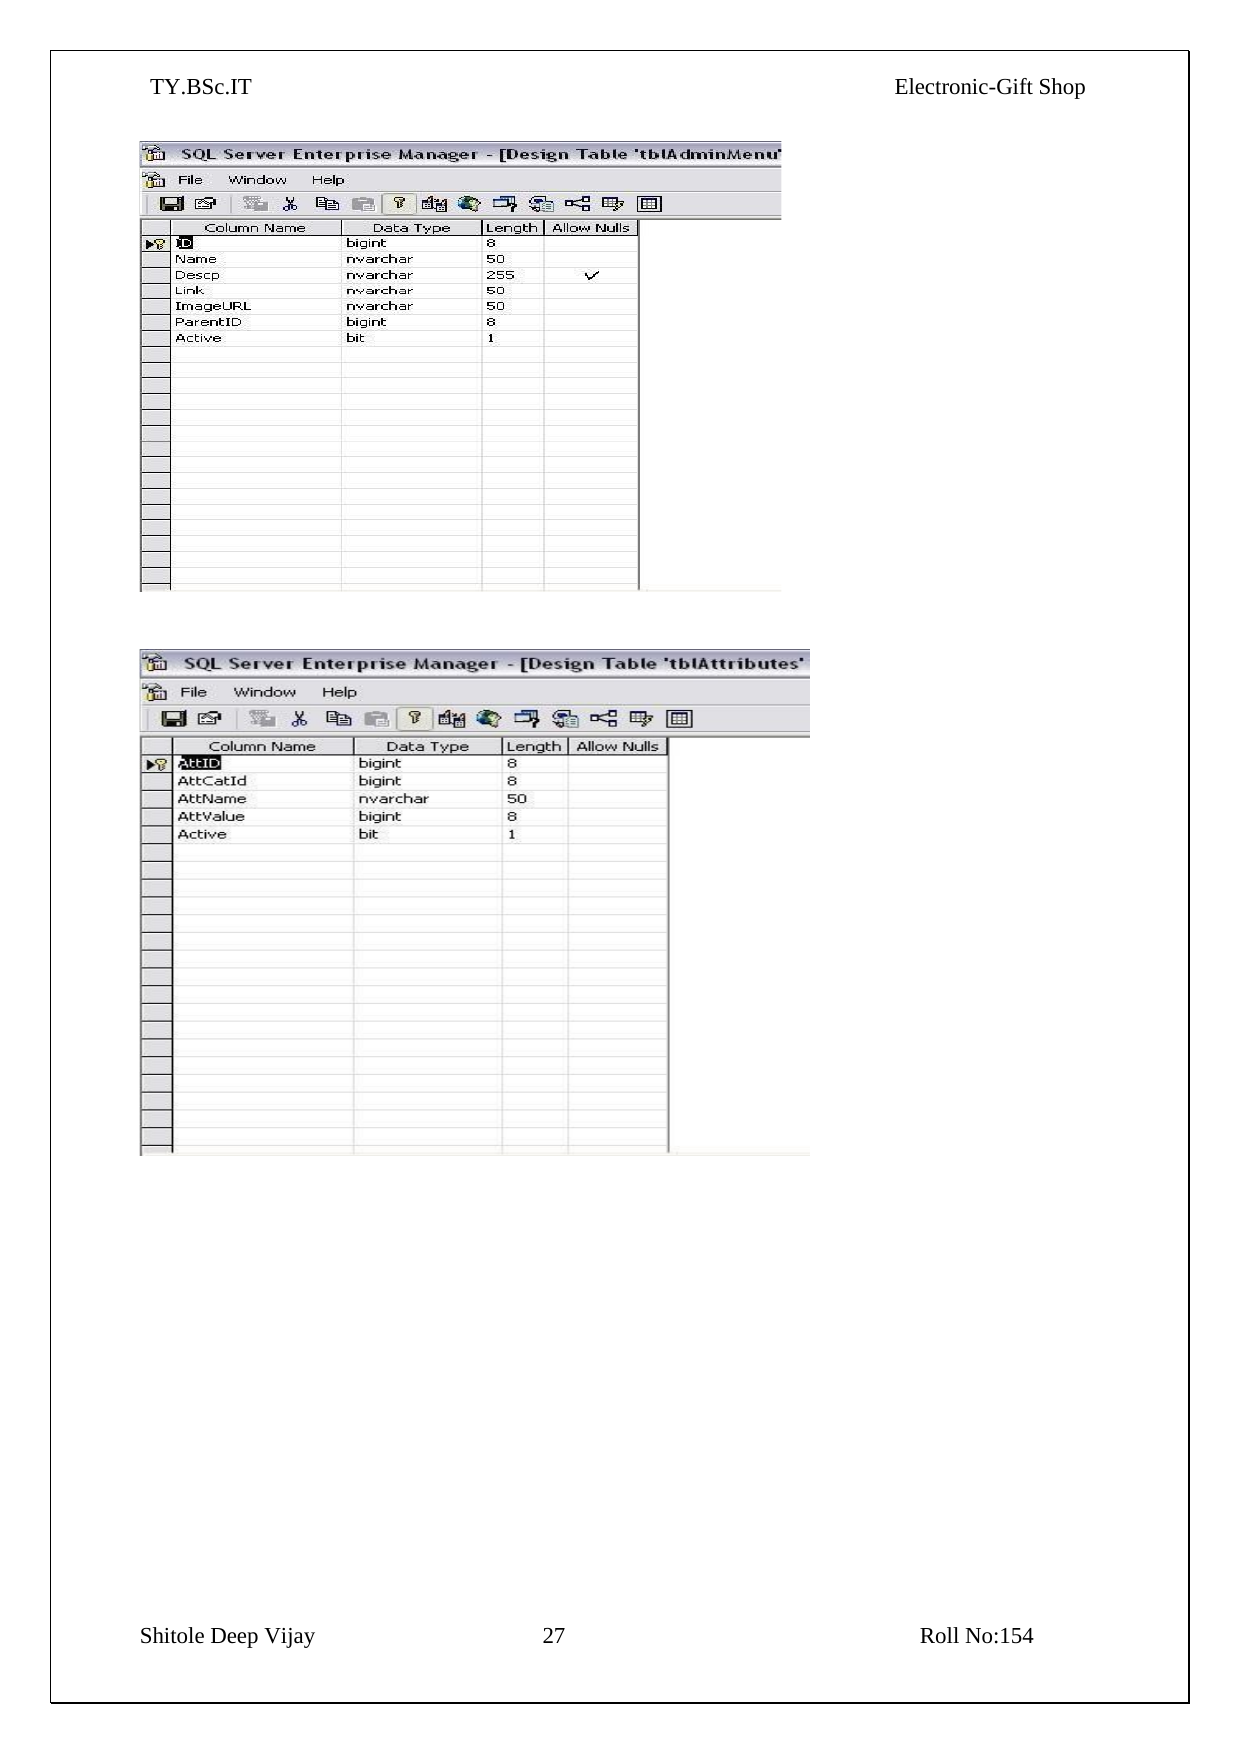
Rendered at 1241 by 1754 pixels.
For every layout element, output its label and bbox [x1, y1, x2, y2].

picture [139, 649, 810, 1156]
picture [139, 141, 782, 592]
